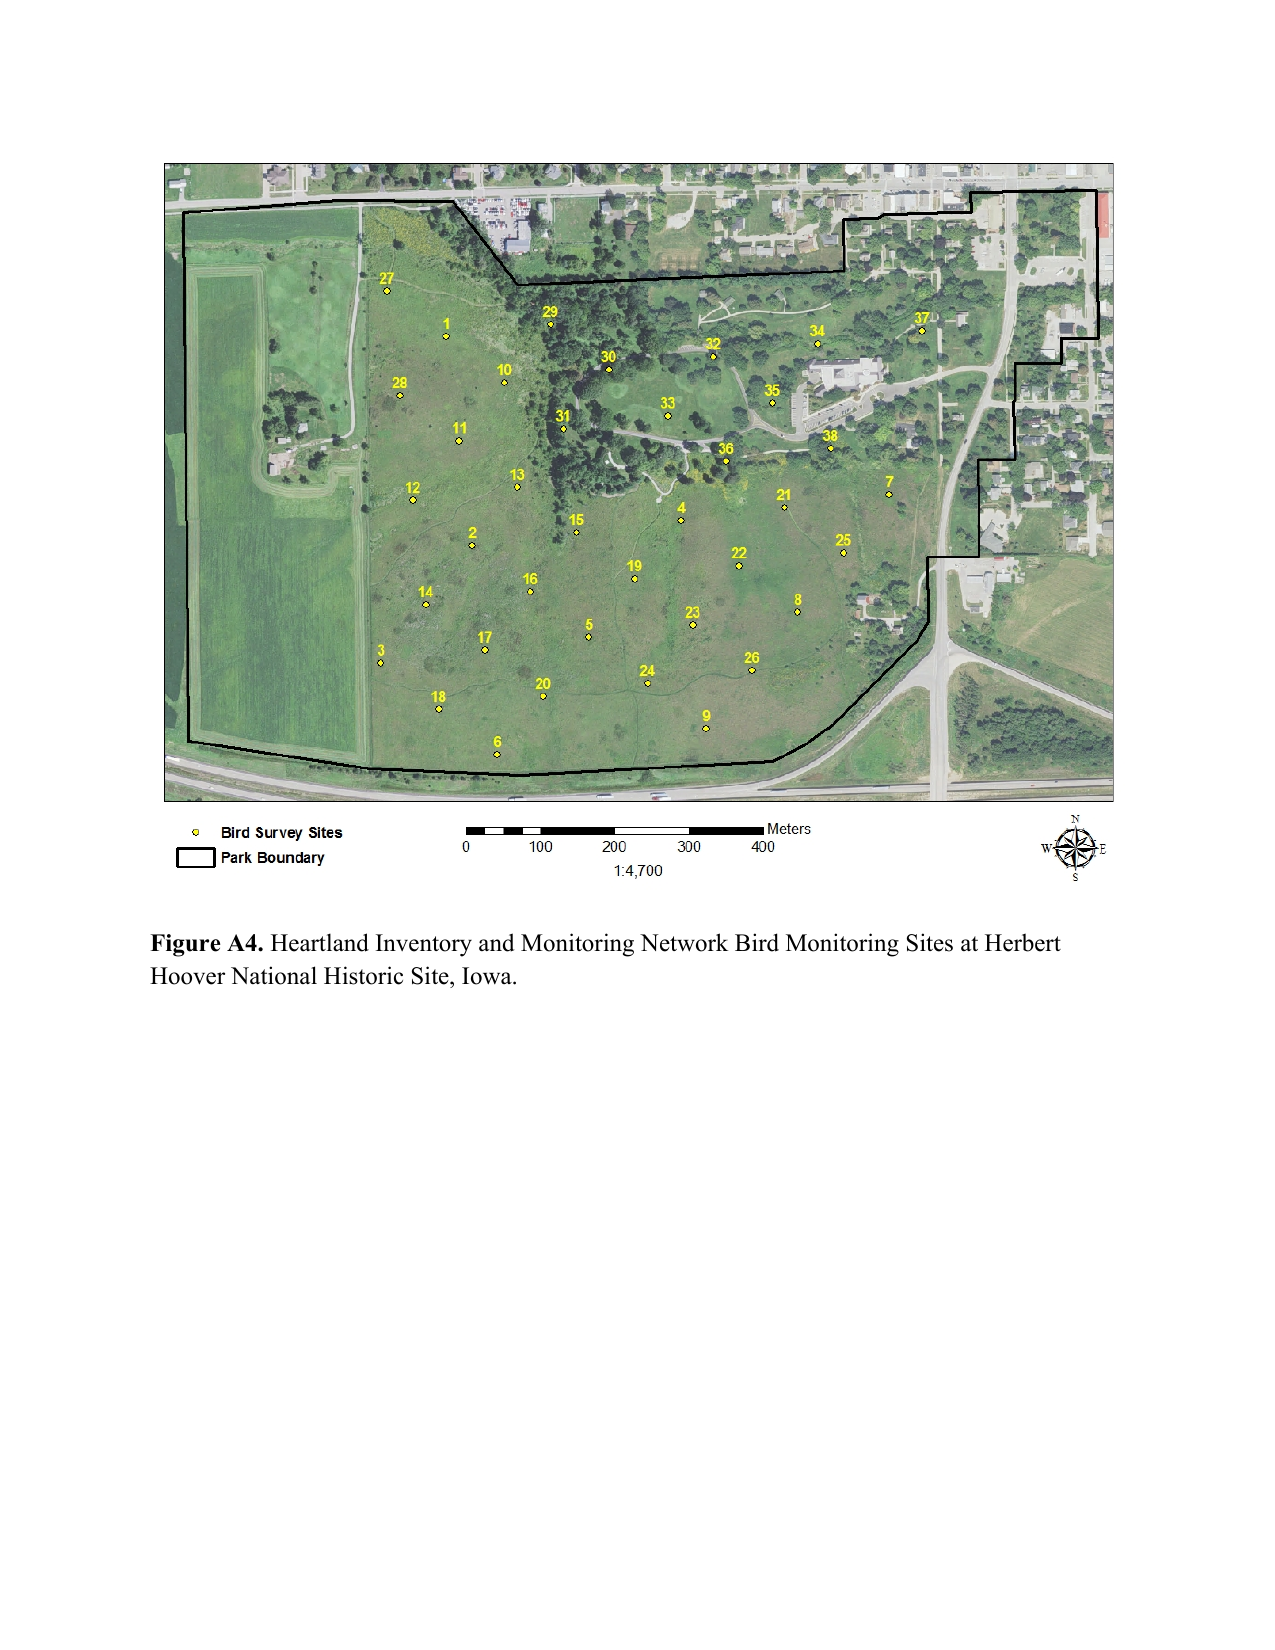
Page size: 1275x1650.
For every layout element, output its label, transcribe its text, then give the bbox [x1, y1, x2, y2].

picture [150, 150, 1125, 904]
text Figure A4. Heartland Inventory and Monitoring Network Bird Monitoring Sites at Herbert Hoover National Historic Site, Iowa. [150, 928, 1125, 990]
